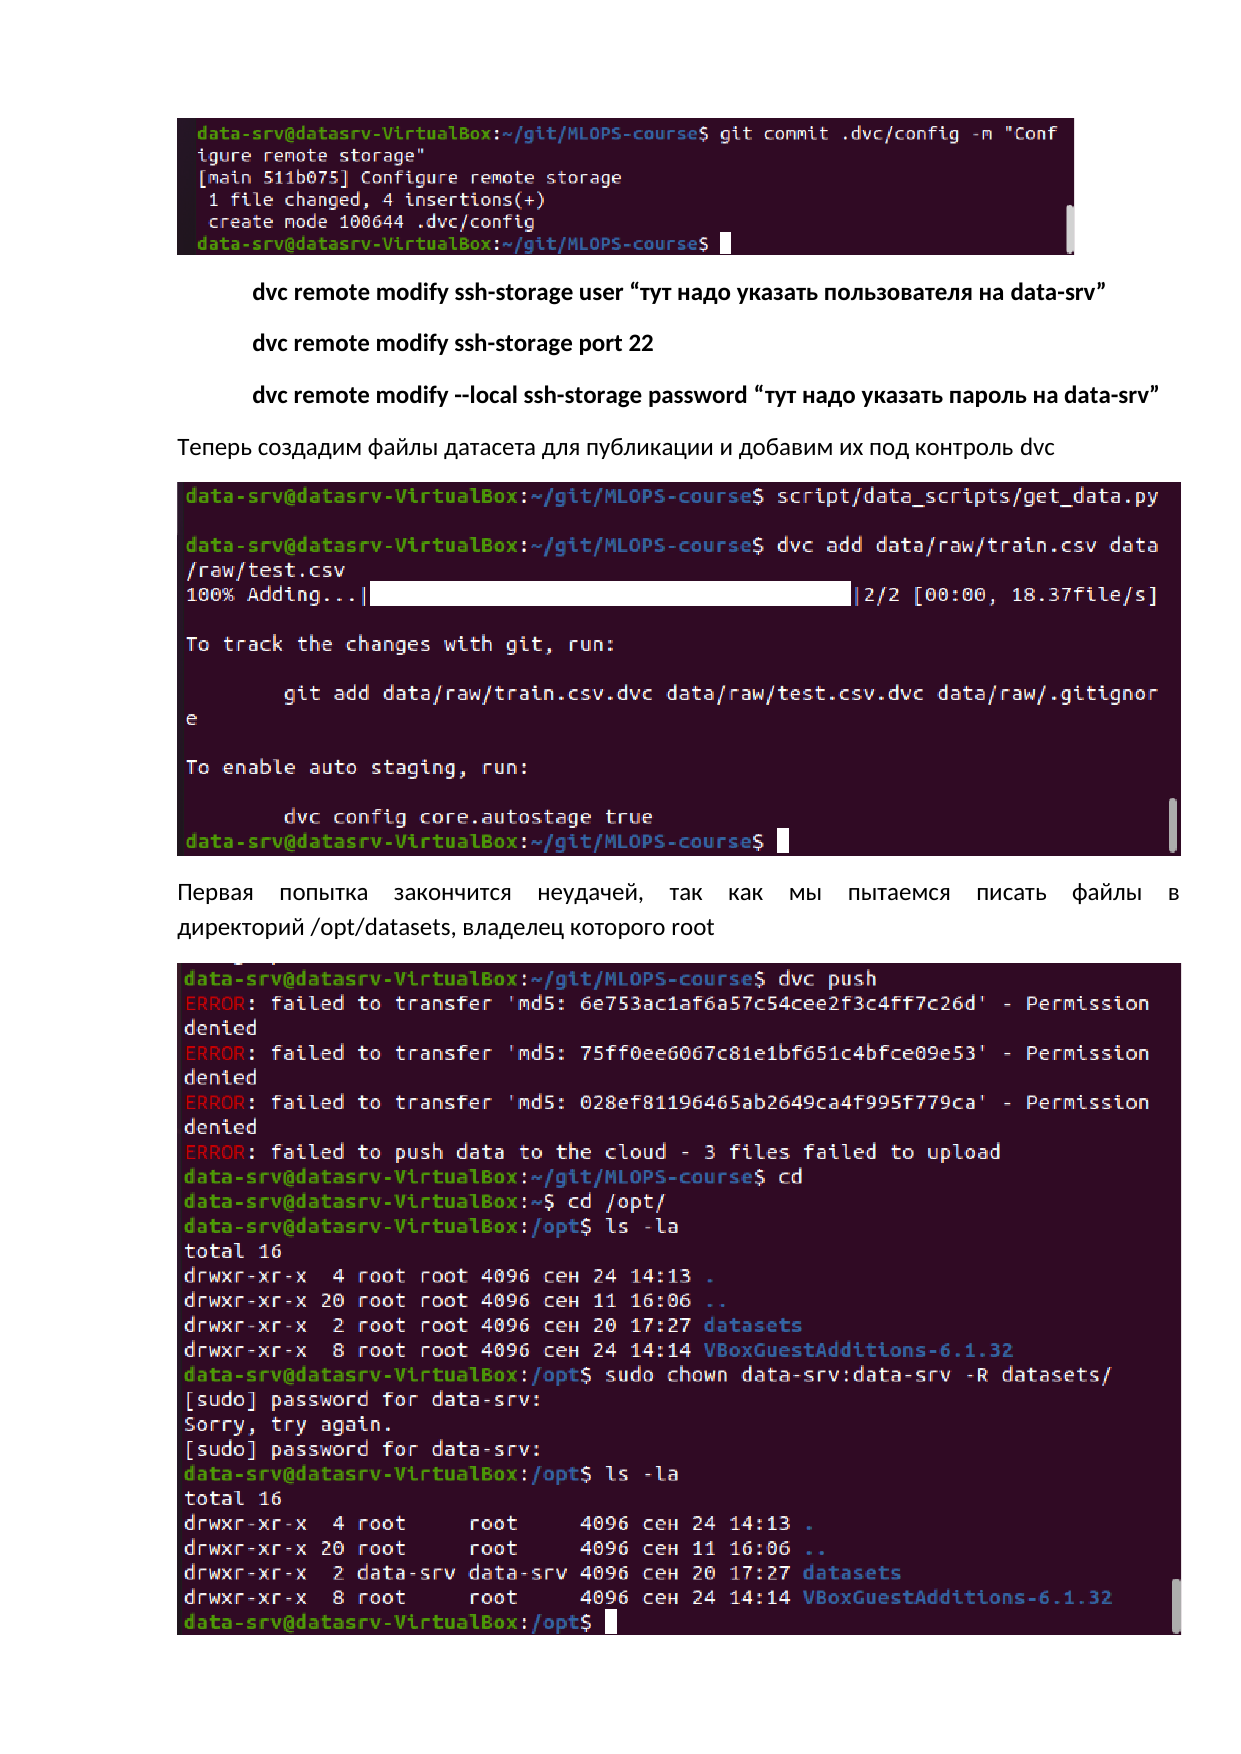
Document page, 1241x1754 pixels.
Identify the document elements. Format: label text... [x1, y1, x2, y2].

text dvc remote modify ssh-storage port 22 [252, 327, 1181, 358]
text dvc remote modify ssh-storage user “тут надо указать пользователя на data-srv” [252, 276, 1181, 306]
text dvc remote modify --local ssh-storage password “тут надо указать пароль на data-srv” [252, 379, 1181, 410]
text Теперь создадим файлы датасета для публикации и добавим их под контроль dvc [177, 431, 1181, 461]
picture [177, 118, 1075, 255]
picture [177, 963, 1182, 1635]
text Первая попытка закончится неудачей, так как мы пытаемся писать файлы в директорий /opt/datasets, владелец которого root [177, 876, 1181, 942]
picture [177, 482, 1182, 856]
